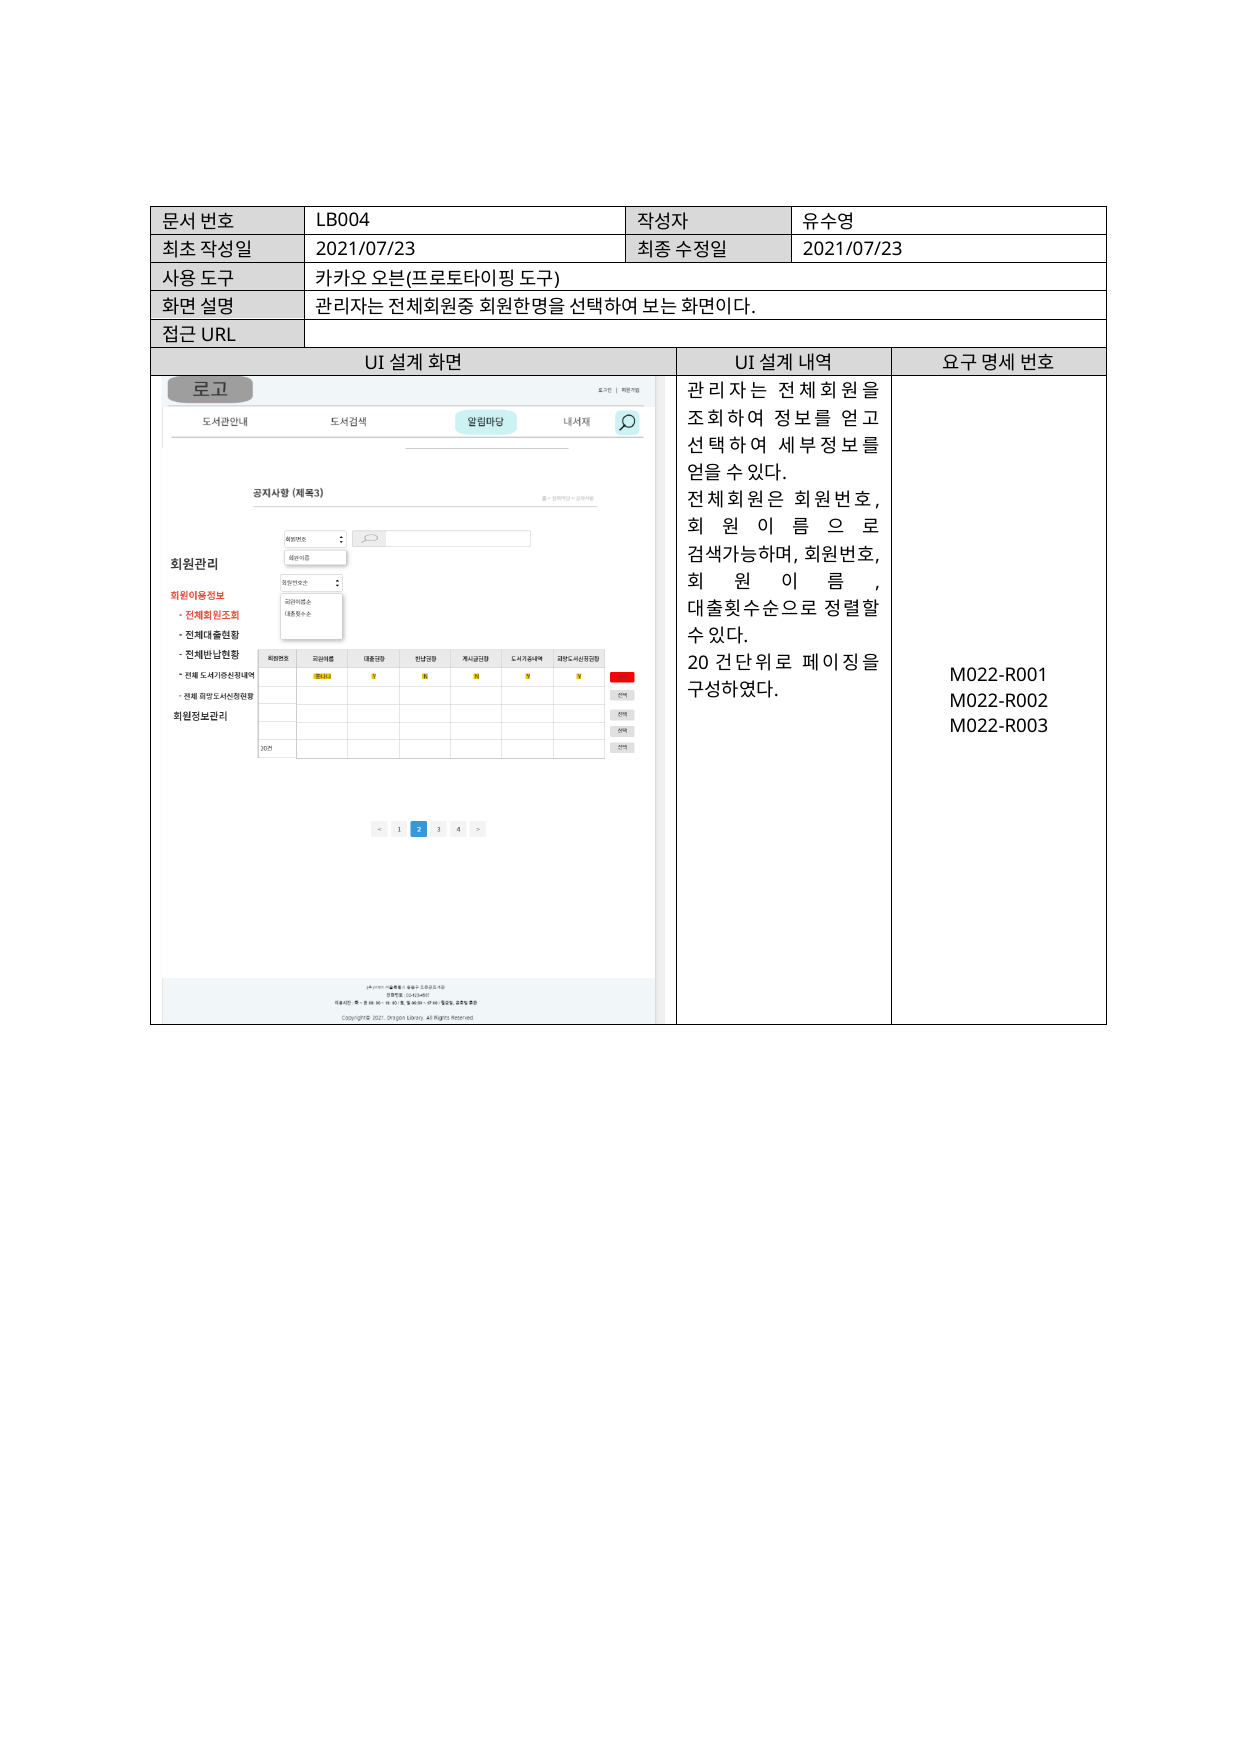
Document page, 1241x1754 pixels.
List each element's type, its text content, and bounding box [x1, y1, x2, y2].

table_cell 요구 명세 번호 [892, 348, 1106, 375]
table_cell 2021/07/23 [792, 235, 1106, 262]
table_cell 접근 URL [151, 320, 304, 347]
table_header 유수영 [792, 207, 1106, 234]
table_cell 최종 수정일 [626, 235, 791, 262]
table_cell 카카오 오븐(프로토타이핑 도구) [305, 263, 1106, 290]
table_cell [151, 376, 161, 1024]
table_cell 2021/07/23 [305, 235, 625, 262]
table_cell 관리자는 전체회원중 회원한명을 선택하여 보는 화면이다. [305, 291, 1106, 318]
picture [161, 376, 665, 1024]
table_cell UI 설계 화면 [151, 348, 676, 375]
table_cell 관리자는 전체회원을 조회하여 정보를 얻고 선택하여 세부정보를 얻을 수 있다. 전체회원은 회원번호, 회원이름으로 검색가능하며, 회원번호, 회원이름,대출횟수순으로 정렬할 수 있다. 20건단위로 페이징을 구성하였다. [677, 376, 891, 1024]
table_cell 화면 설명 [151, 291, 304, 318]
table_cell [665, 376, 676, 1024]
table_cell UI 설계 내역 [677, 348, 891, 375]
table_header LB004 [305, 207, 625, 234]
table_cell M022-R001 M022-R002 M022-R003 [892, 376, 1106, 1024]
table_header 작성자 [626, 207, 791, 234]
table_cell 최초 작성일 [151, 235, 304, 262]
table_header 문서 번호 [151, 207, 304, 234]
table_cell [305, 320, 1106, 347]
table_cell 사용 도구 [151, 263, 304, 290]
